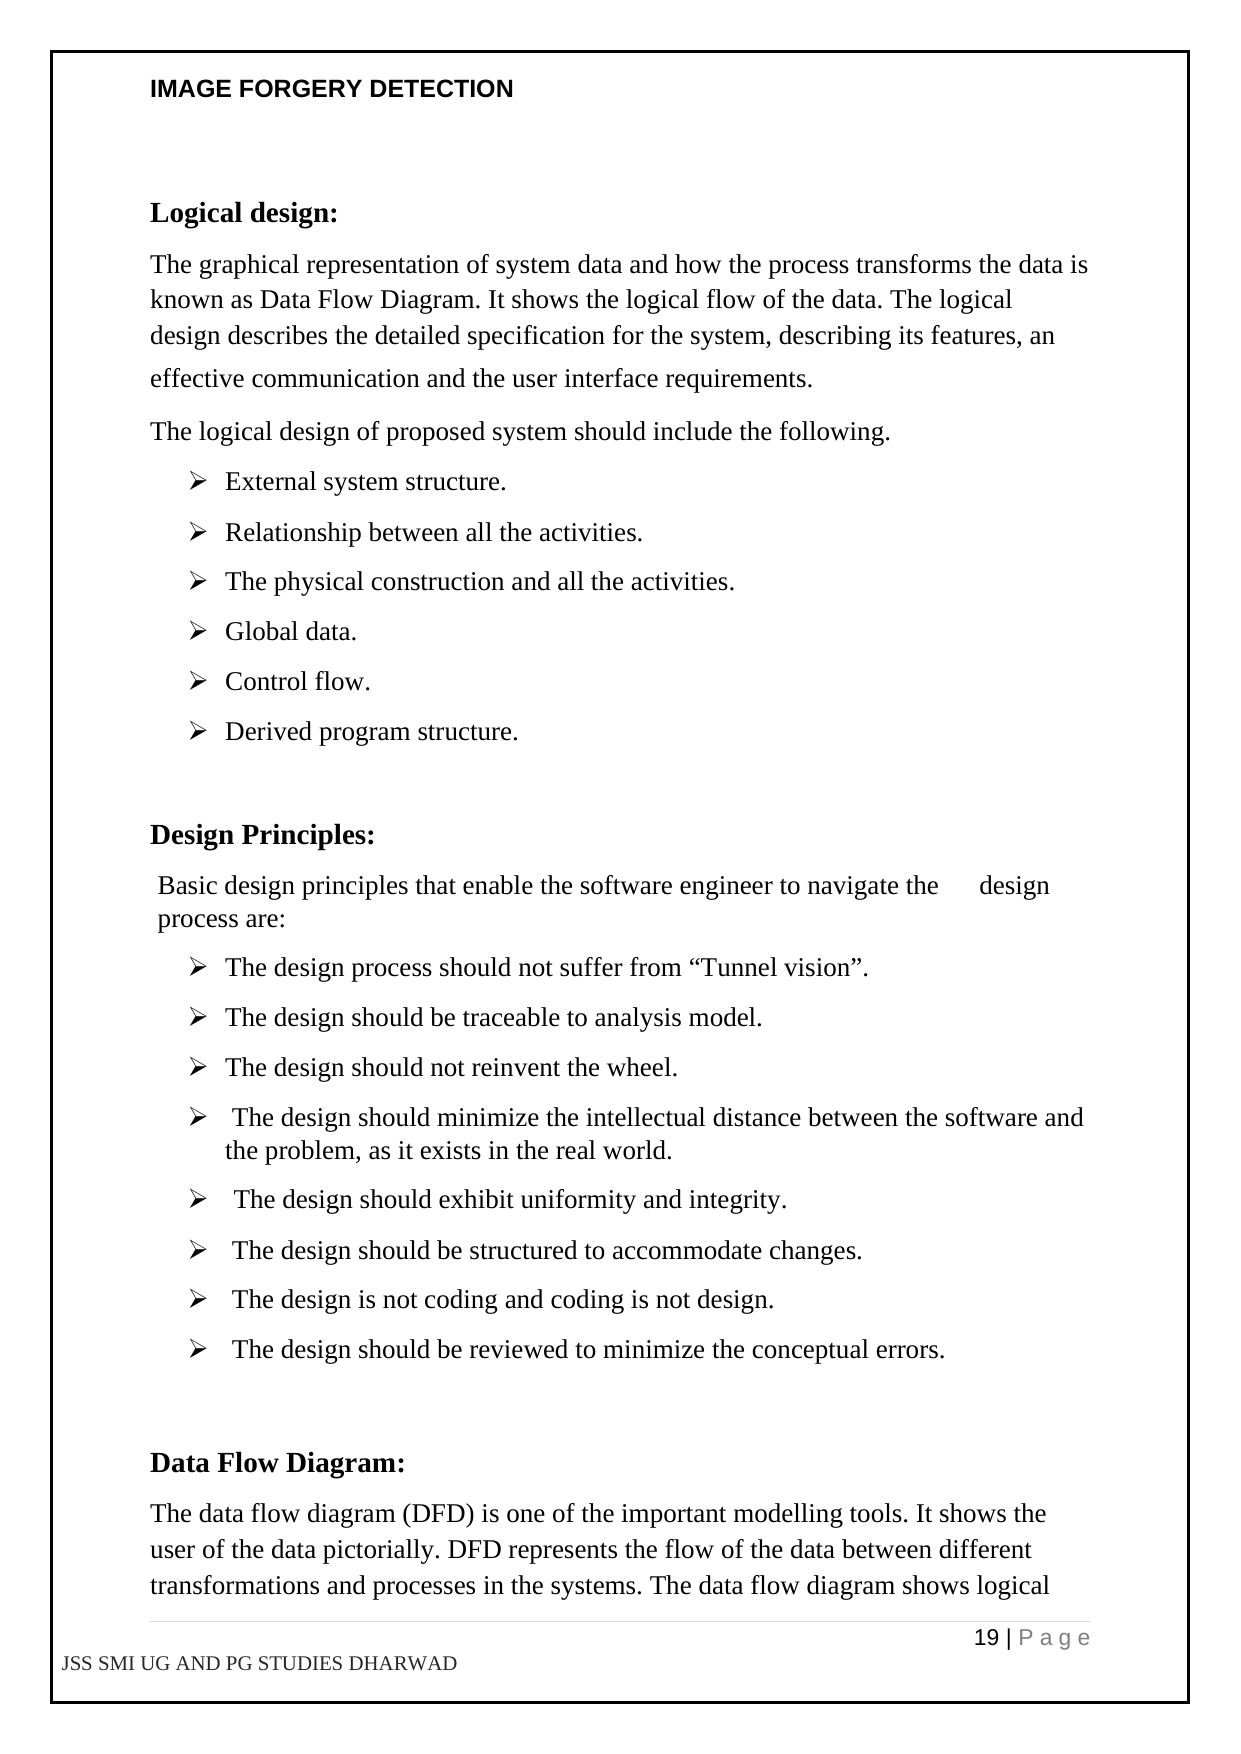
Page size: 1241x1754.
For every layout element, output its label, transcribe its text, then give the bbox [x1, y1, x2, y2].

list Relationship between all the activities. [187, 516, 1090, 547]
text Logical design: [150, 195, 1090, 228]
text Data Flow Diagram: [150, 1445, 1090, 1479]
list The design should be reviewed to minimize the conceptual errors. [187, 1333, 1090, 1364]
list The design should not reinvent the wheel. [187, 1051, 1090, 1082]
list Global data. [187, 615, 1090, 647]
text The graphical representation of system data and how the process transforms the data is known as Data Flow Diagram. It shows the logical flow of the data. The logical design describes the detailed specification for the system, describing its features, an effective communication and the user interface requirements. [150, 248, 1090, 394]
text The logical design of proposed system should include the following. [150, 415, 1090, 446]
list The physical construction and all the activities. [187, 566, 1090, 597]
list The design is not coding and coding is not design. [187, 1283, 1090, 1315]
list External system structure. [187, 465, 1090, 496]
list Control flow. [187, 665, 1090, 696]
list The design should be traceable to analysis model. [187, 1001, 1090, 1033]
list The design should be structured to accommodate changes. [187, 1234, 1090, 1265]
list Derived program structure. [187, 715, 1090, 746]
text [150, 1498, 1090, 1600]
text Design Principles: [150, 817, 1090, 850]
list The design should minimize the intellectual distance between the software and the problem, as it exists in the real world. [187, 1101, 1090, 1165]
list The design process should not suffer from “Tunnel vision”. [187, 952, 1090, 983]
text Basic design principles that enable the software engineer to navigate the design process are: [157, 869, 1090, 933]
list The design should exhibit uniformity and integrity. [187, 1183, 1090, 1215]
